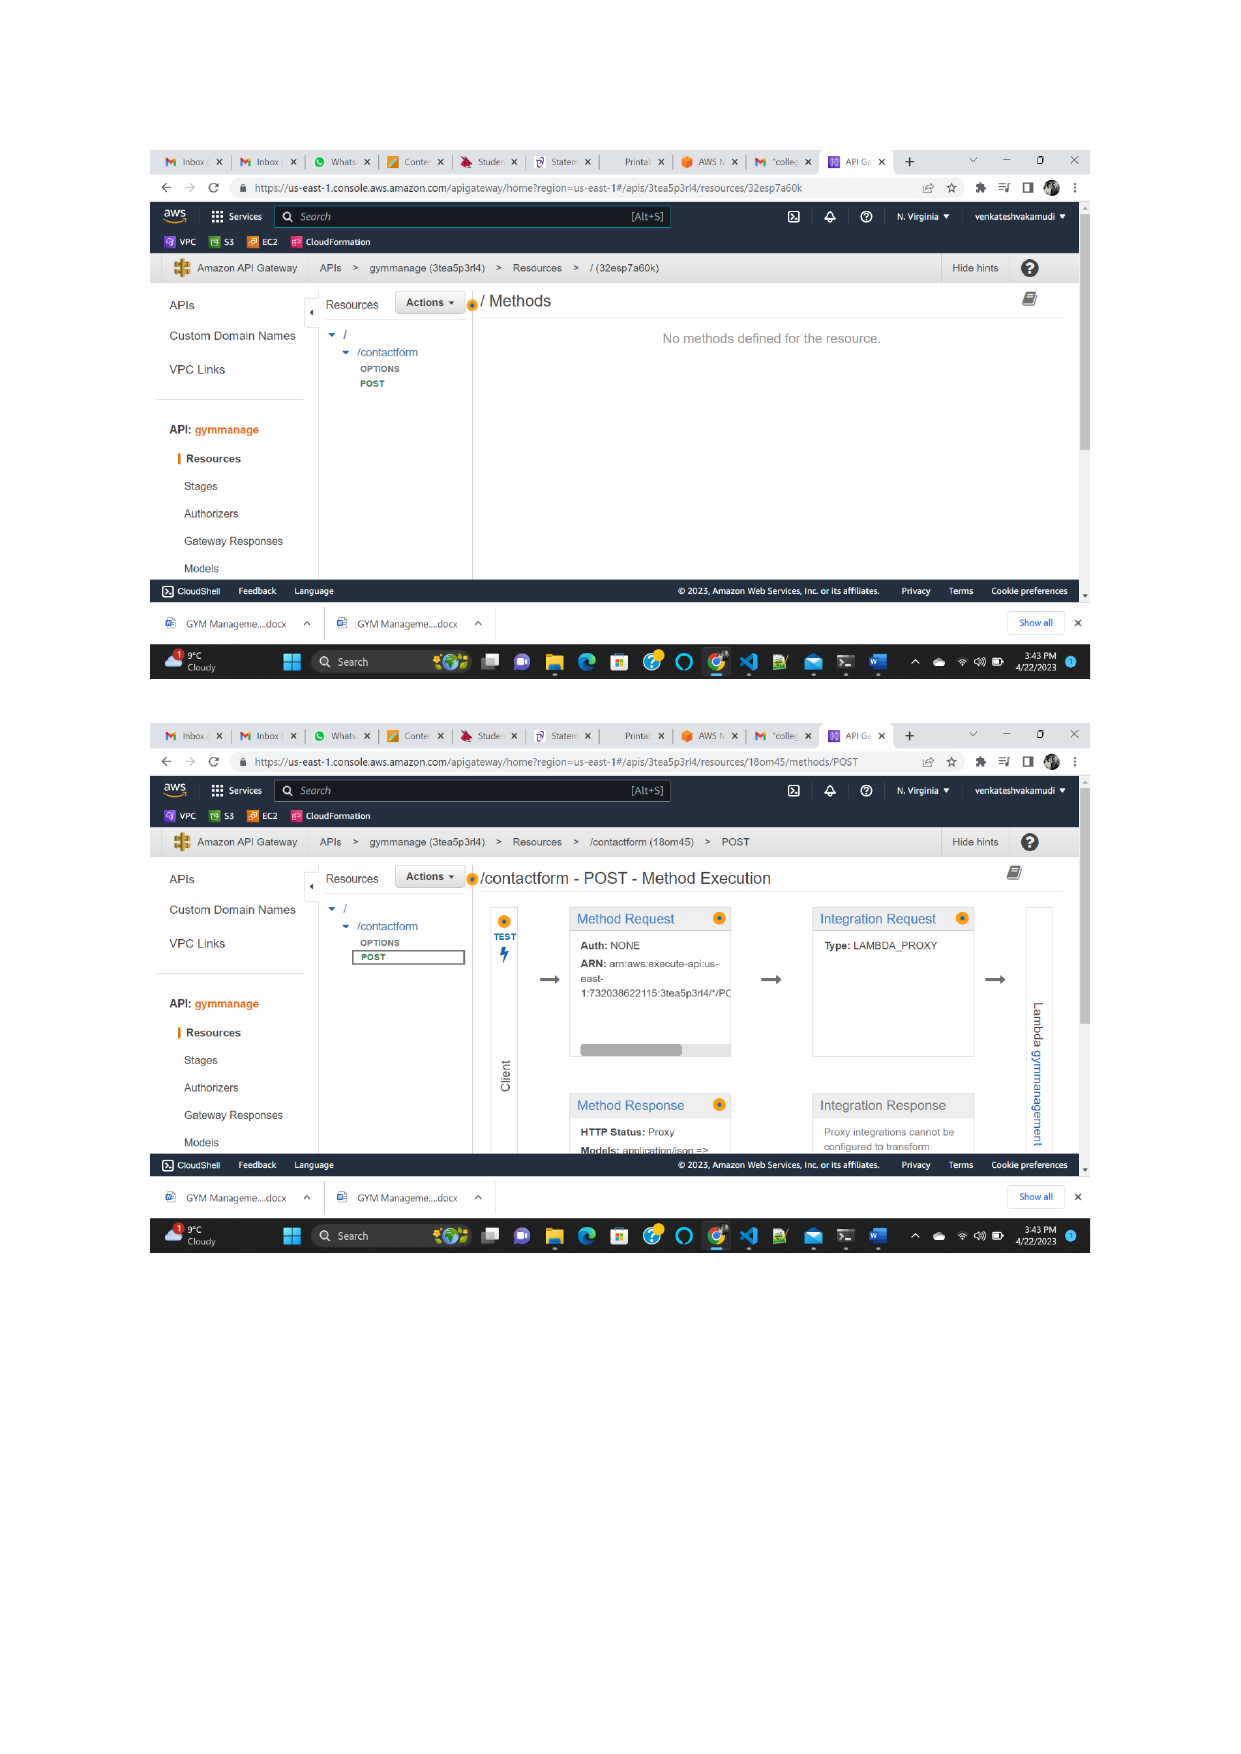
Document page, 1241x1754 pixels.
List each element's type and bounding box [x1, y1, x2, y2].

picture [150, 723, 1091, 1253]
picture [150, 150, 1091, 679]
